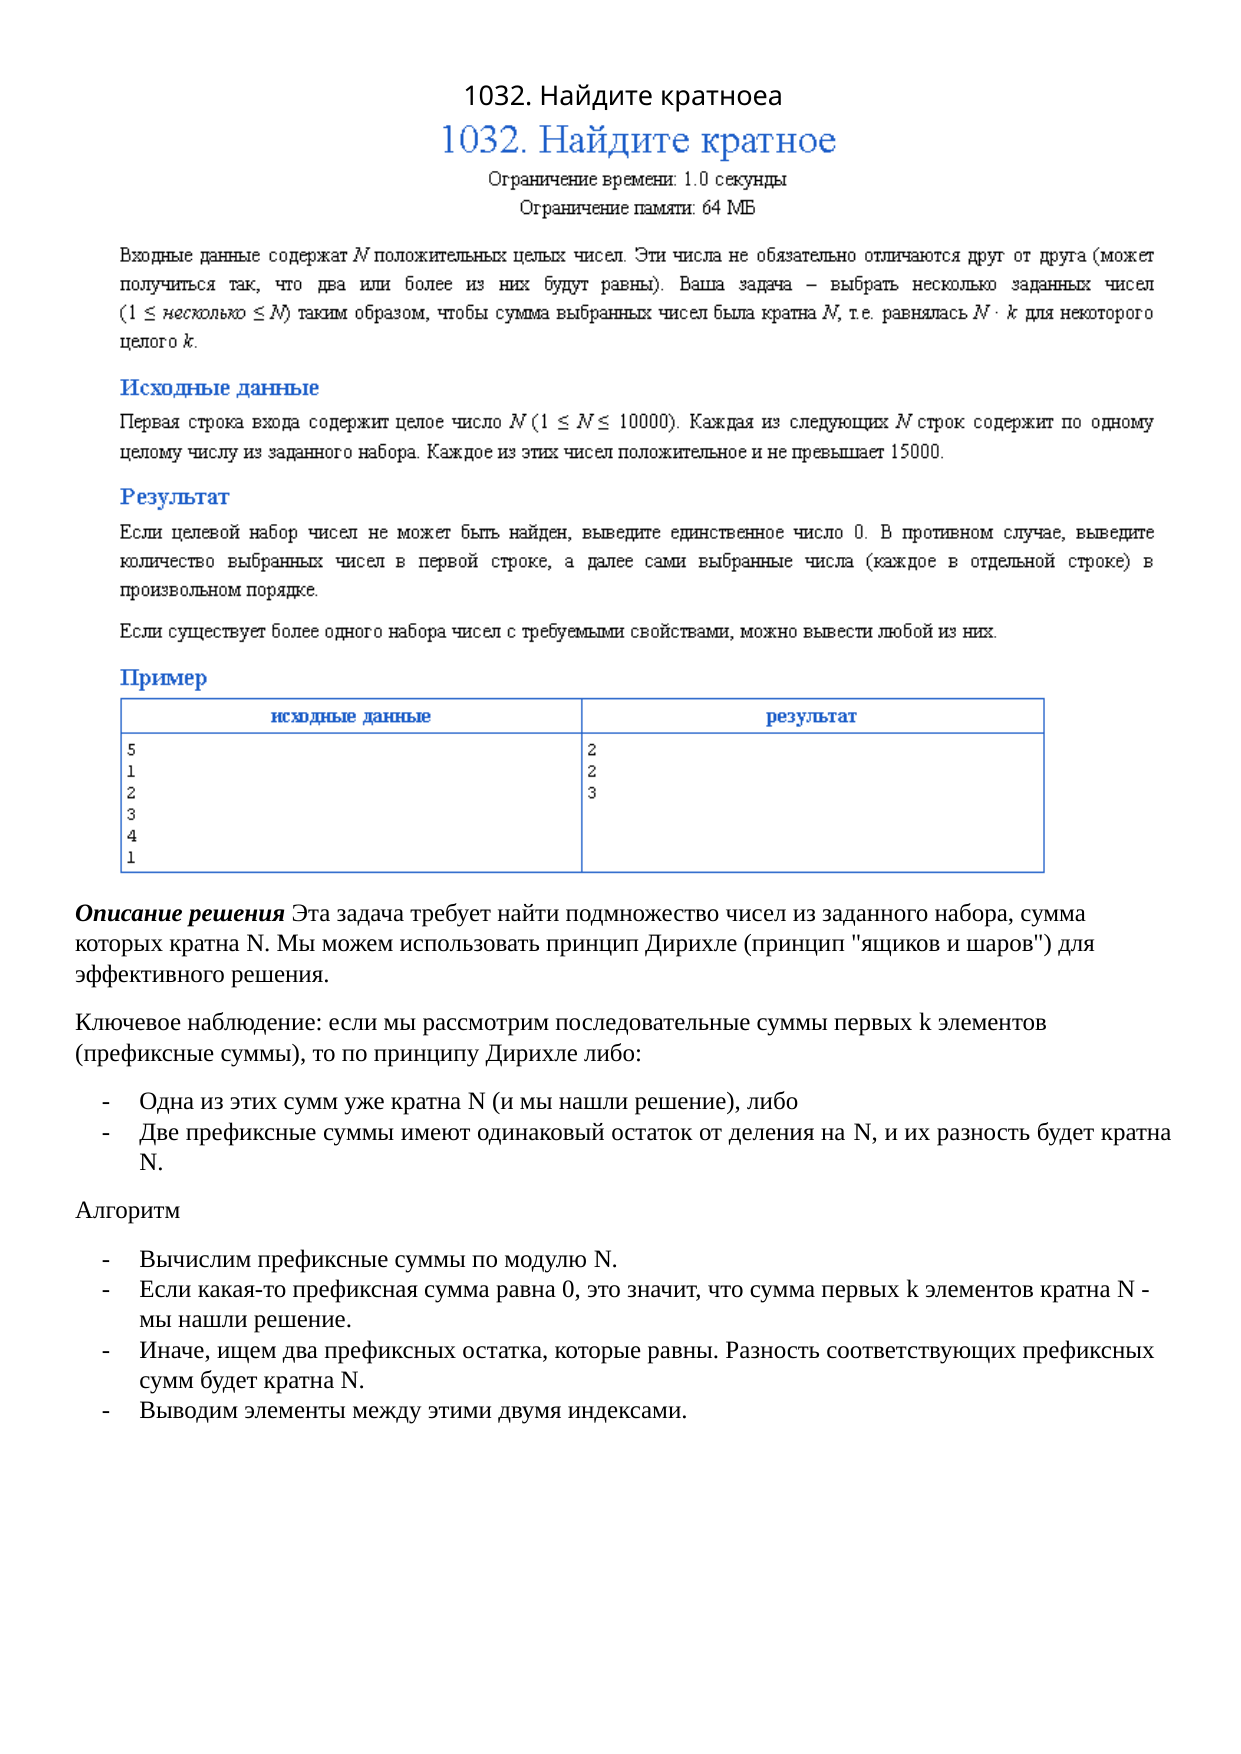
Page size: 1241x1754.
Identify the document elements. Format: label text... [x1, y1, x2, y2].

list Если какая-то префиксная сумма равна 0, это значит, что сумма первых k элементов кратна N - мы нашли решение. [102, 1274, 1172, 1333]
list Иначе, ищем два префиксных остатка, которые равны. Разность соответствующих префиксных сумм будет кратна N. [102, 1335, 1172, 1393]
list Вычислим префиксные суммы по модулю N. [102, 1244, 1172, 1273]
text Описание решения Эта задача требует найти подмножество чисел из заданного набора, сумма которых кратна N. Мы можем использовать принцип Дирихле (принцип "ящиков и шаров") для эффективного решения. [75, 898, 1172, 987]
text Ключевое наблюдение: если мы рассмотрим последовательные суммы первых k элементов (префиксные суммы), то по принципу Дирихле либо: [75, 1007, 1172, 1066]
picture [112, 114, 1177, 879]
text Алгоритм [75, 1196, 1172, 1224]
list Выводим элементы между этими двумя индексами. [102, 1395, 1172, 1424]
list Две префиксные суммы имеют одинаковый остаток от деления на N, и их разность будет кратна N. [102, 1117, 1172, 1175]
subtitle 1032. Найдите кратноеa [186, 76, 1060, 113]
list Одна из этих сумм уже кратна N (и мы нашли решение), либо [102, 1086, 1172, 1115]
